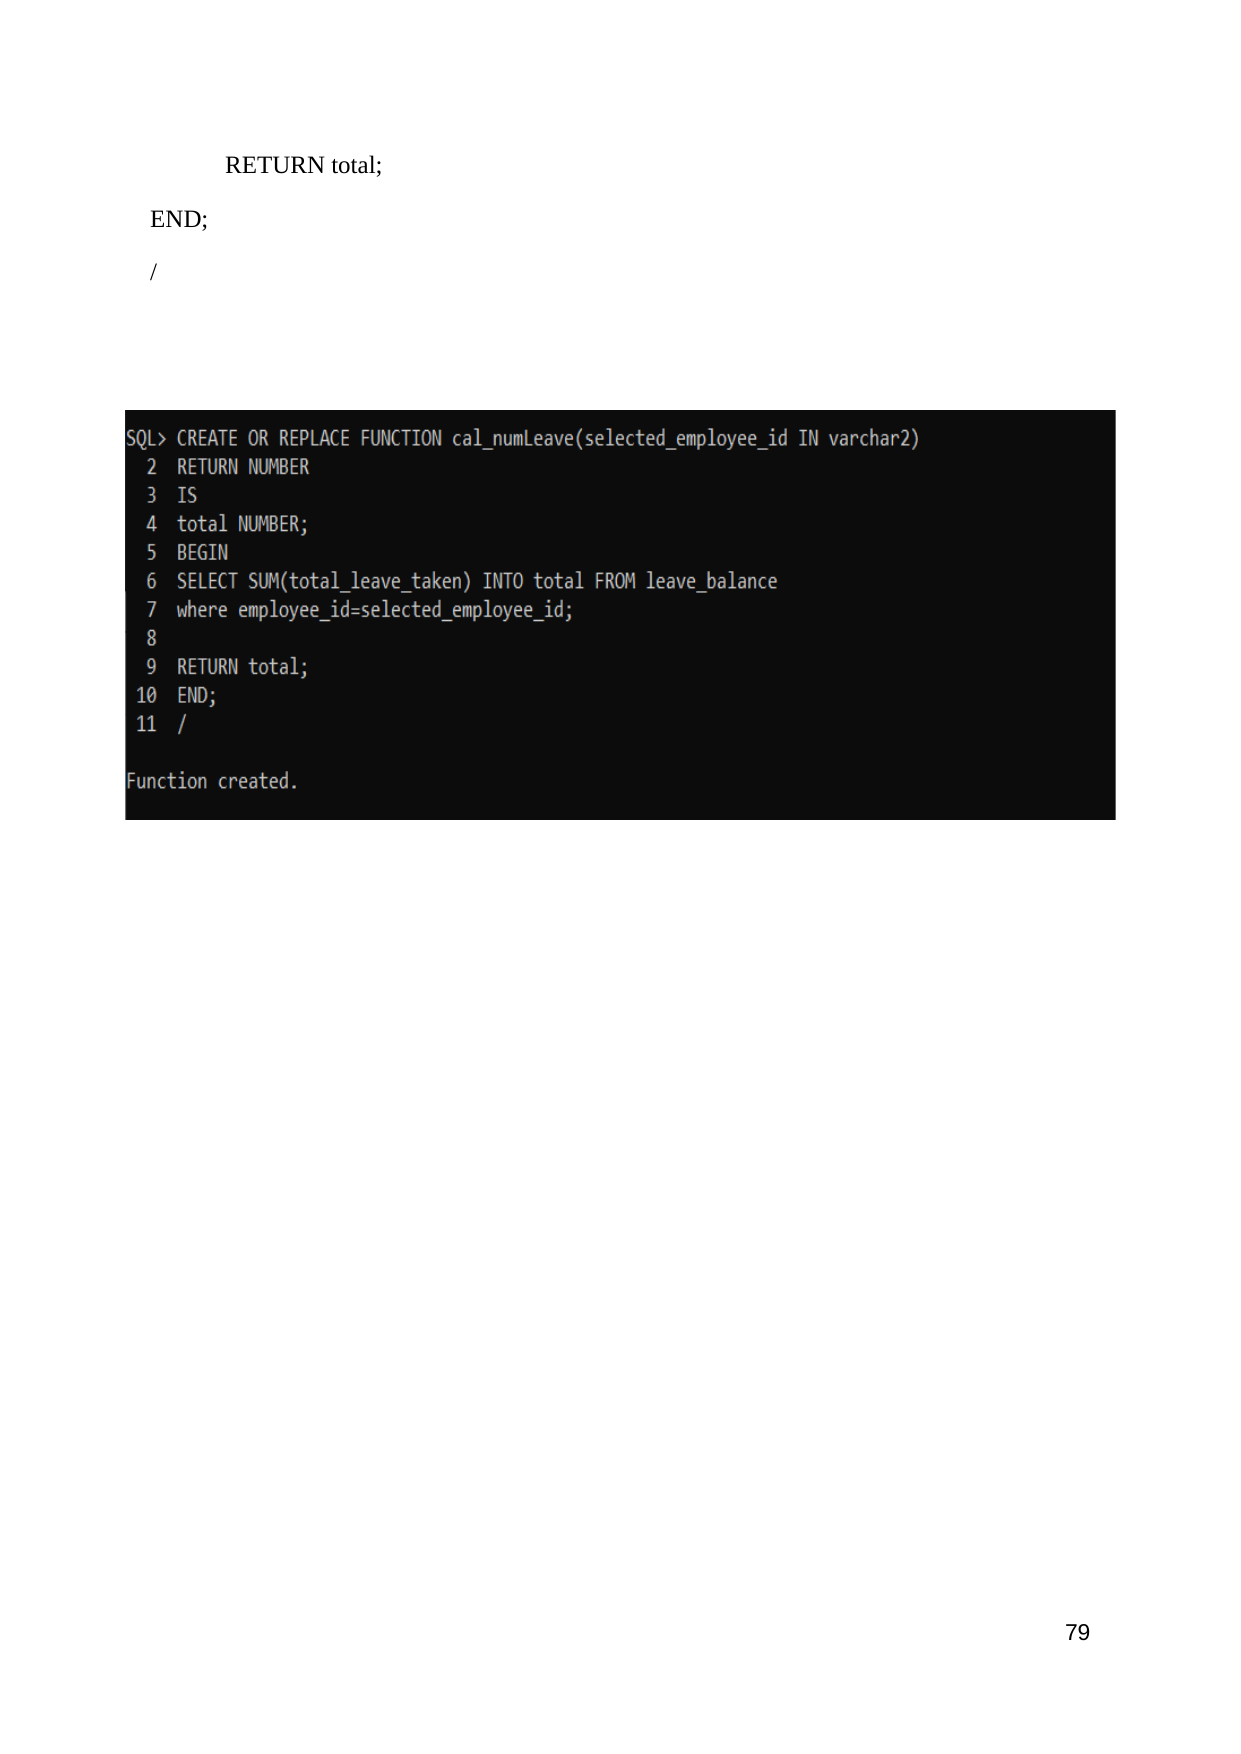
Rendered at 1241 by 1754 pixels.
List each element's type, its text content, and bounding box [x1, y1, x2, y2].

text / [150, 257, 1090, 286]
text RETURN total; [150, 150, 1090, 179]
picture [125, 410, 1116, 820]
text END; [150, 204, 1090, 232]
